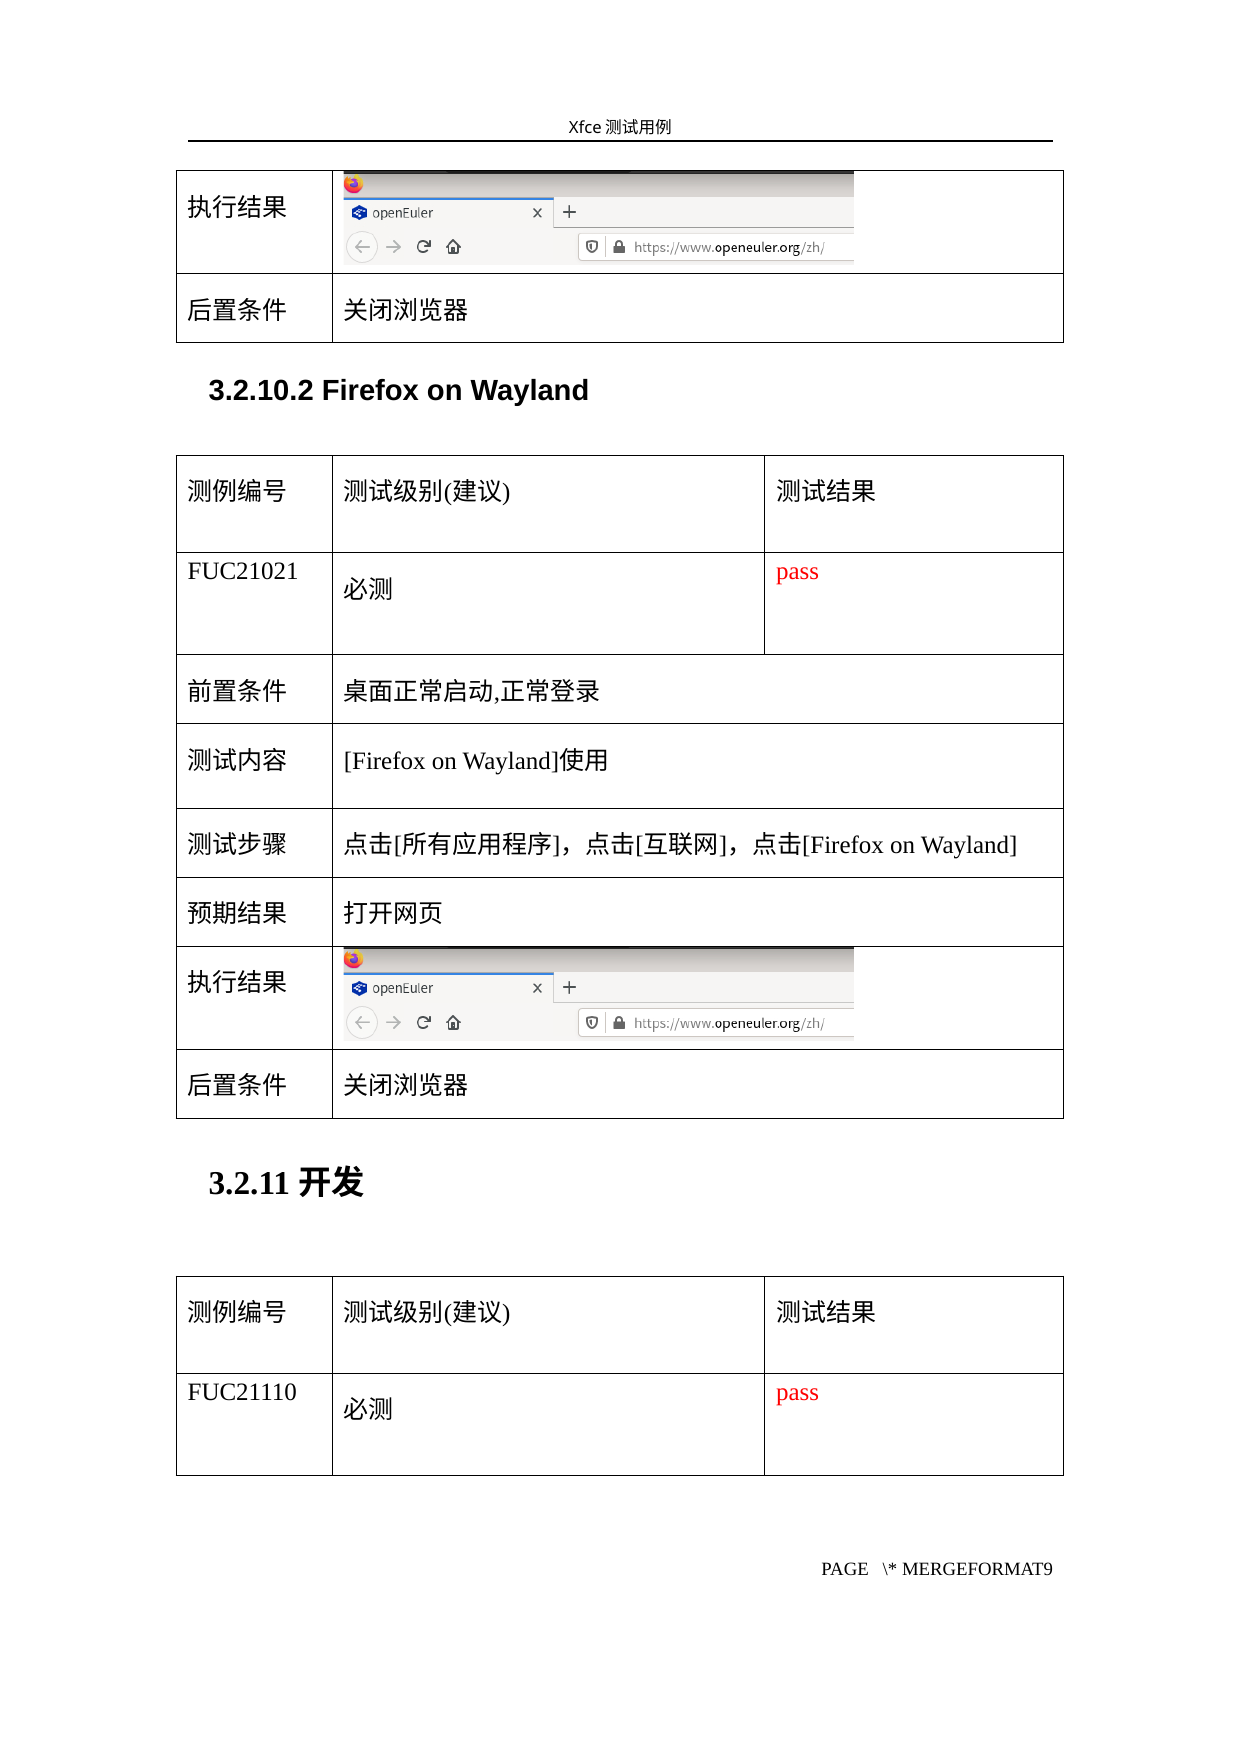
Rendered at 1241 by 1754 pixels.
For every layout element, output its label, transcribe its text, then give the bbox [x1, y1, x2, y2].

table_cell 关闭浏览器 [333, 274, 1063, 342]
table_header 测试结果 [765, 1277, 1063, 1373]
table_header 测例编号 [177, 456, 332, 552]
picture [343, 947, 854, 1041]
table_cell 执行结果 [177, 171, 332, 273]
table_cell pass [765, 1374, 1063, 1475]
table_cell pass [765, 553, 1063, 654]
table_cell [Firefox on Wayland]使用 [333, 724, 1063, 808]
table_header 测试级别(建议) [333, 1277, 764, 1373]
table_cell 测试内容 [177, 724, 332, 808]
table_header 测例编号 [177, 1277, 332, 1373]
table_cell 预期结果 [177, 878, 332, 946]
subtitle 3.2.11 开发 [187, 1146, 1053, 1214]
table_cell FUC21110 [177, 1374, 332, 1475]
table_cell 必测 [333, 553, 764, 654]
table_cell 执行结果 [177, 947, 332, 1049]
table_cell [333, 171, 1063, 273]
table_cell 前置条件 [177, 655, 332, 723]
table_header 测试结果 [765, 456, 1063, 552]
table_cell 桌面正常启动,正常登录 [333, 655, 1063, 723]
subtitle 3.2.10.2 Firefox on Wayland [187, 372, 1053, 406]
table_cell 测试步骤 [177, 809, 332, 877]
table_cell 后置条件 [177, 1050, 332, 1118]
table_cell 点击[所有应用程序]，点击[互联网]，点击[Firefox on Wayland] [333, 809, 1063, 877]
table_cell FUC21021 [177, 553, 332, 654]
table_cell [333, 947, 1063, 1049]
table_header 测试级别(建议) [333, 456, 764, 552]
table_cell 打开网页 [333, 878, 1063, 946]
picture [343, 171, 854, 265]
table_cell 后置条件 [177, 274, 332, 342]
table_cell 关闭浏览器 [333, 1050, 1063, 1118]
table_cell 必测 [333, 1374, 764, 1475]
